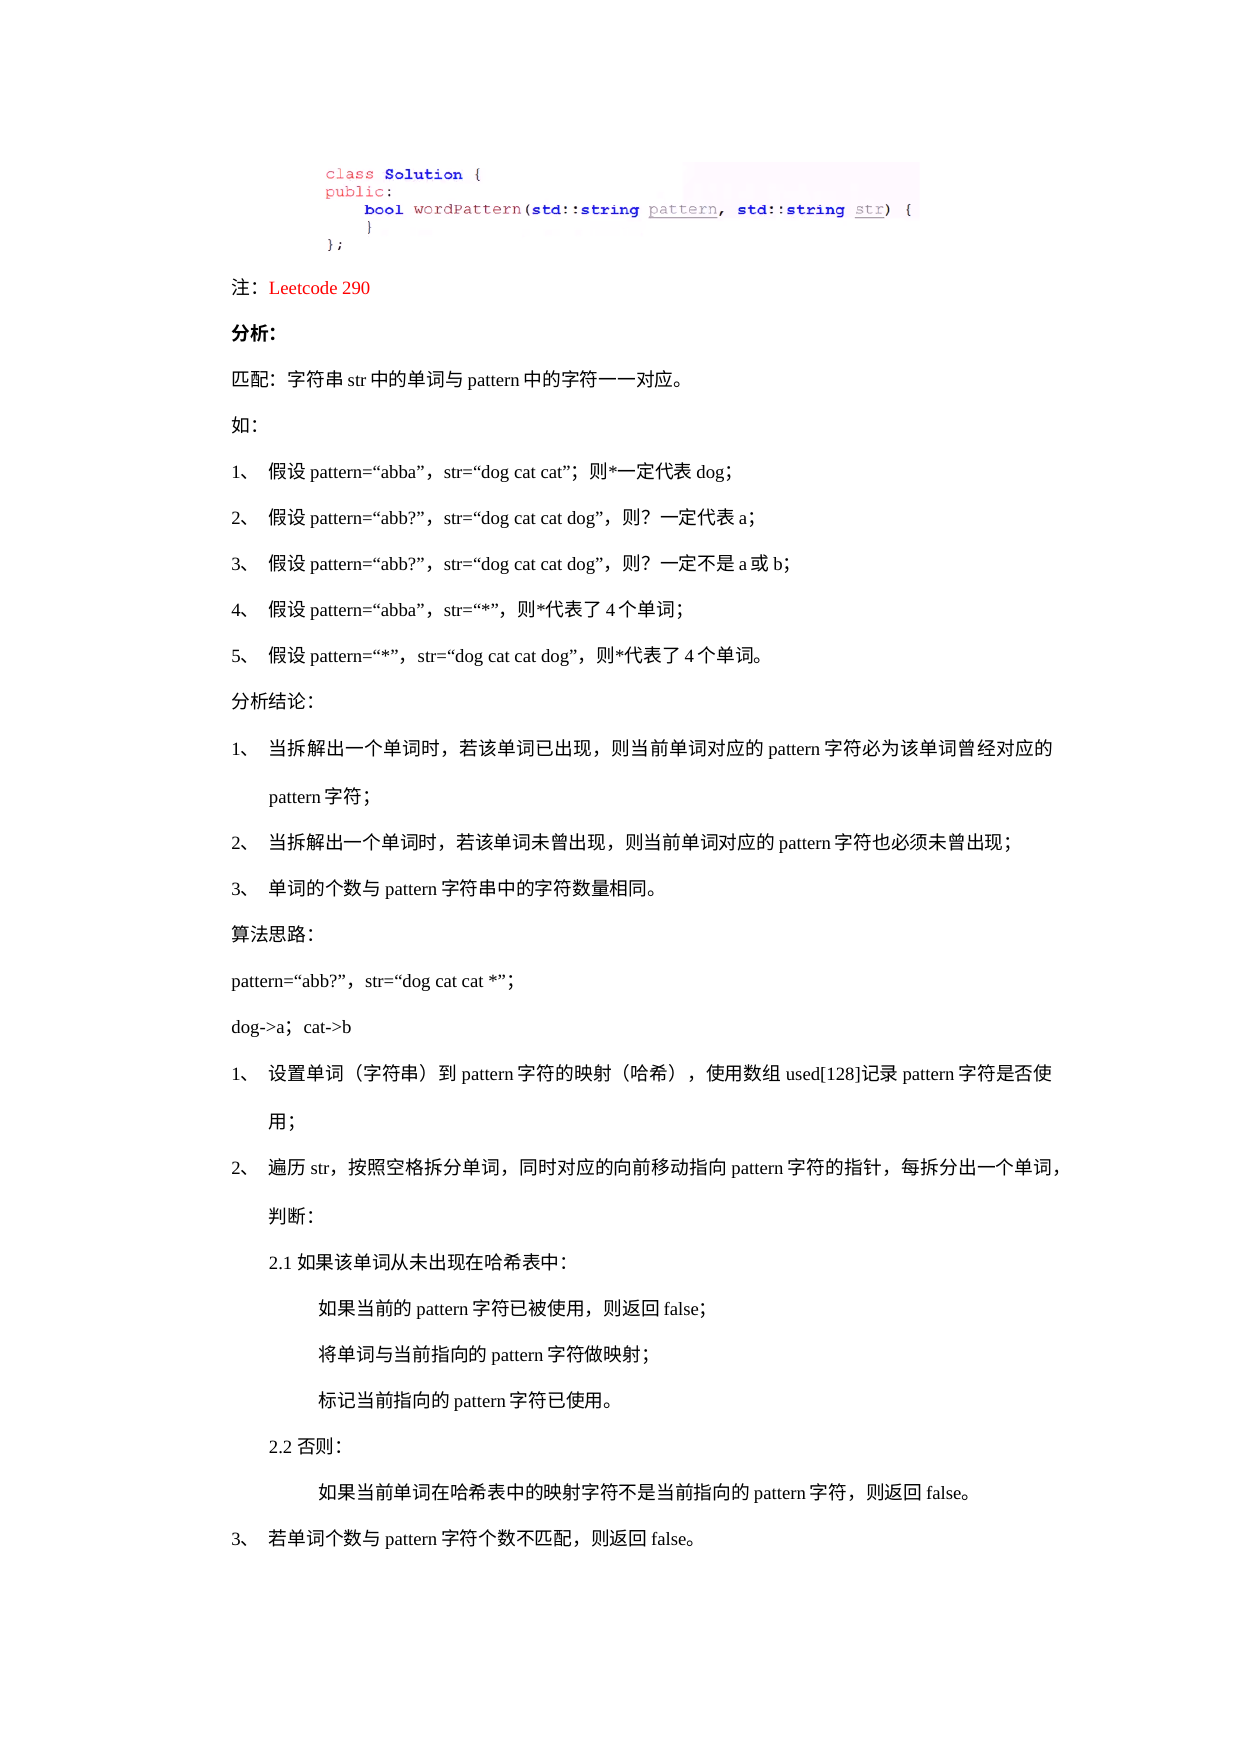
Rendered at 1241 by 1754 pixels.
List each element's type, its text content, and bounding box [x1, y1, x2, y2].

picture [320, 162, 920, 257]
text pattern=“abb?”，str=“dog cat cat *”； [231, 963, 1053, 996]
text 注：Leetcode 290 [187, 270, 1053, 303]
list 假设pattern=“abba”，str=“*”，则*代表了4个单词； [231, 592, 1053, 625]
list 如果当前的pattern字符已被使用，则返回false； [269, 1291, 1053, 1324]
list 若单词个数与pattern字符个数不匹配，则返回false。 [231, 1521, 1053, 1554]
list 假设pattern=“*”，str=“dog cat cat dog”，则*代表了4个单词。 [231, 638, 1053, 671]
list 如果当前单词在哈希表中的映射字符不是当前指向的pattern字符，则返回false。 [269, 1475, 1053, 1508]
text 匹配：字符串str中的单词与pattern中的字符一一对应。 [187, 362, 1053, 395]
list 单词的个数与pattern字符串中的字符数量相同。 [231, 871, 1053, 904]
list 假设pattern=“abb?”，str=“dog cat cat dog”，则？一定代表a； [231, 500, 1053, 533]
list 遍历str，按照空格拆分单词，同时对应的向前移动指向pattern字符的指针，每拆分出一个单词，判断： [231, 1150, 1053, 1232]
text 算法思路： [231, 917, 1053, 950]
list 假设pattern=“abba”，str=“dog cat cat”；则*一定代表dog； [231, 454, 1053, 487]
list 设置单词（字符串）到pattern字符的映射（哈希），使用数组used[128]记录pattern字符是否使用； [231, 1056, 1053, 1137]
text dog->a；cat->b [231, 1009, 1053, 1042]
list 标记当前指向的pattern字符已使用。 [269, 1383, 1053, 1416]
text 如： [187, 408, 1053, 441]
text 分析结论： [231, 684, 1053, 717]
list 当拆解出一个单词时，若该单词未曾出现，则当前单词对应的pattern字符也必须未曾出现； [231, 825, 1053, 858]
text 分析： [187, 316, 1053, 349]
list 2.1 如果该单词从未出现在哈希表中： [269, 1245, 1053, 1278]
list 假设pattern=“abb?”，str=“dog cat cat dog”，则？一定不是a或b； [231, 546, 1053, 579]
list 当拆解出一个单词时，若该单词已出现，则当前单词对应的pattern字符必为该单词曾经对应的pattern字符； [231, 731, 1053, 812]
list 2.2 否则： [269, 1429, 1053, 1462]
list 将单词与当前指向的pattern字符做映射； [269, 1337, 1053, 1370]
